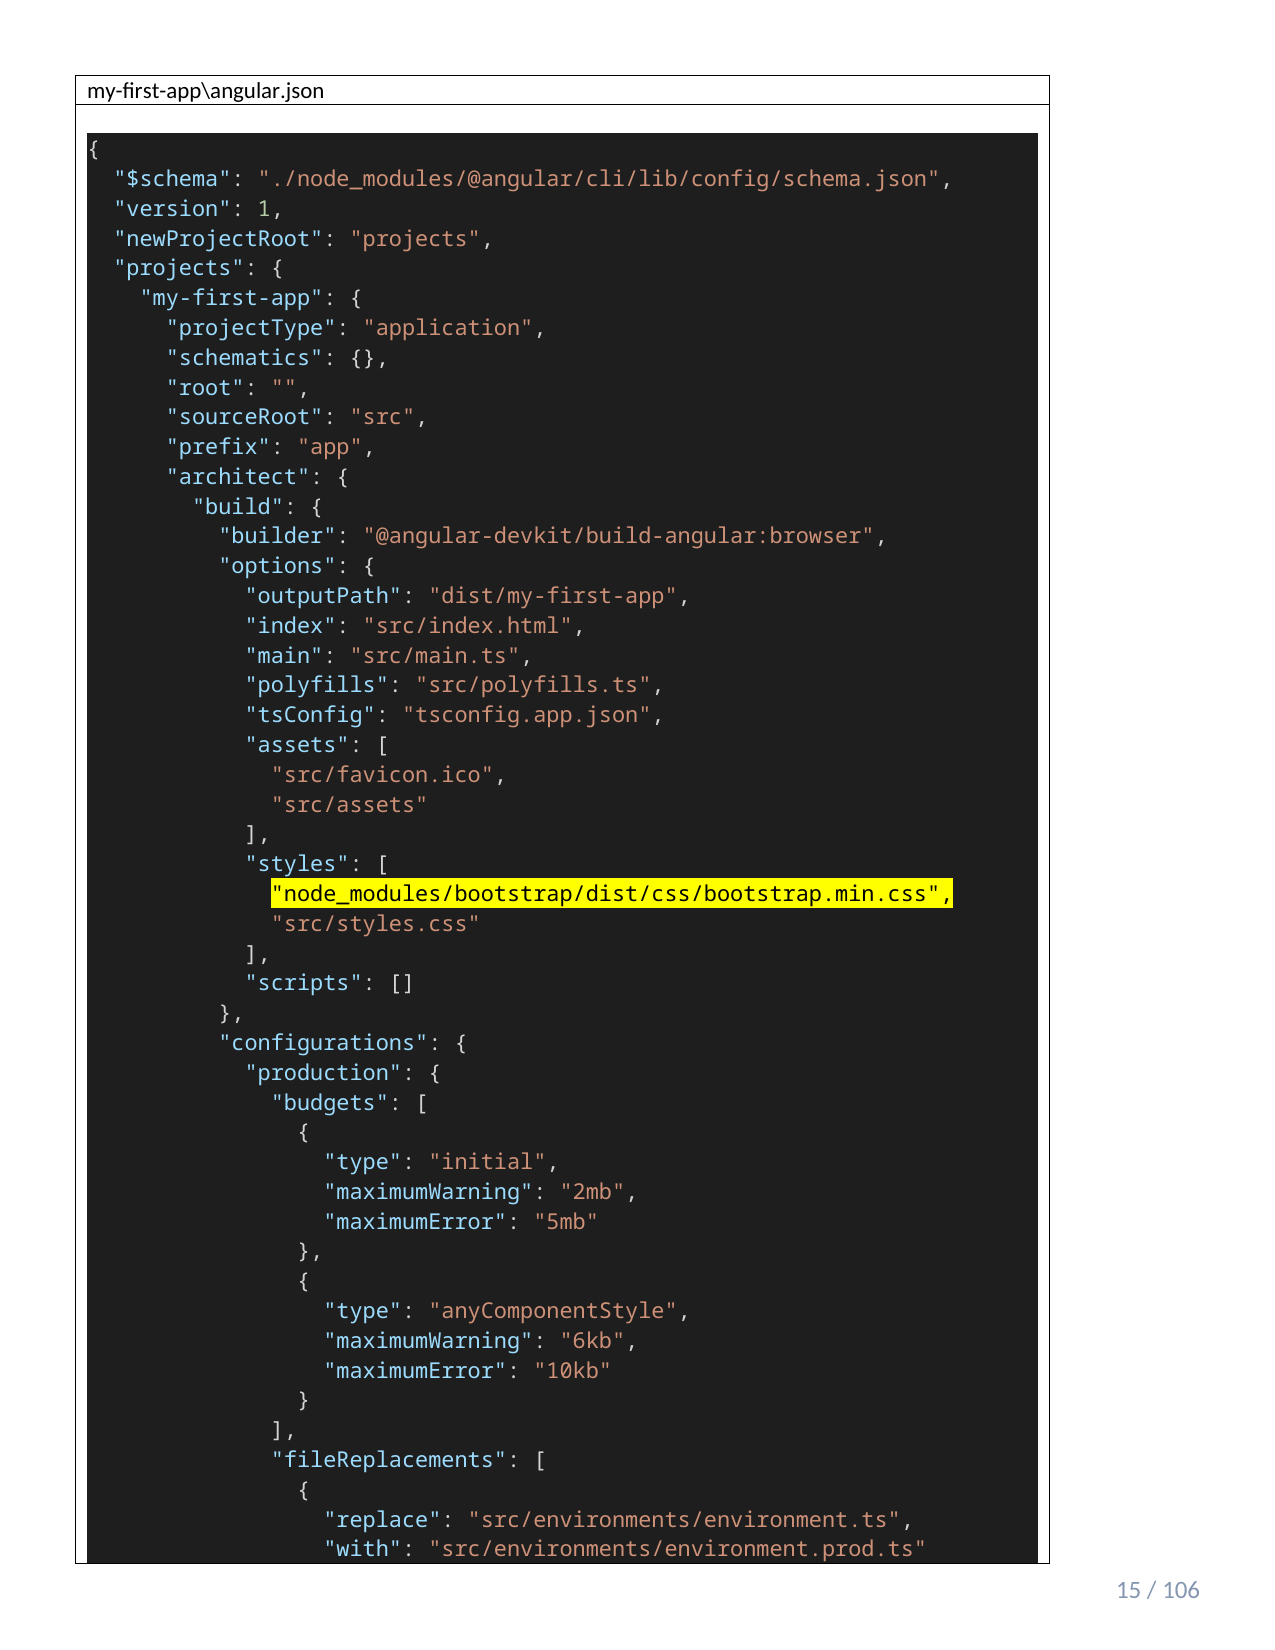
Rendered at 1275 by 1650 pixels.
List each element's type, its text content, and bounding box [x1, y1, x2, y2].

table_header my-first-app\angular.json [76, 76, 1049, 104]
